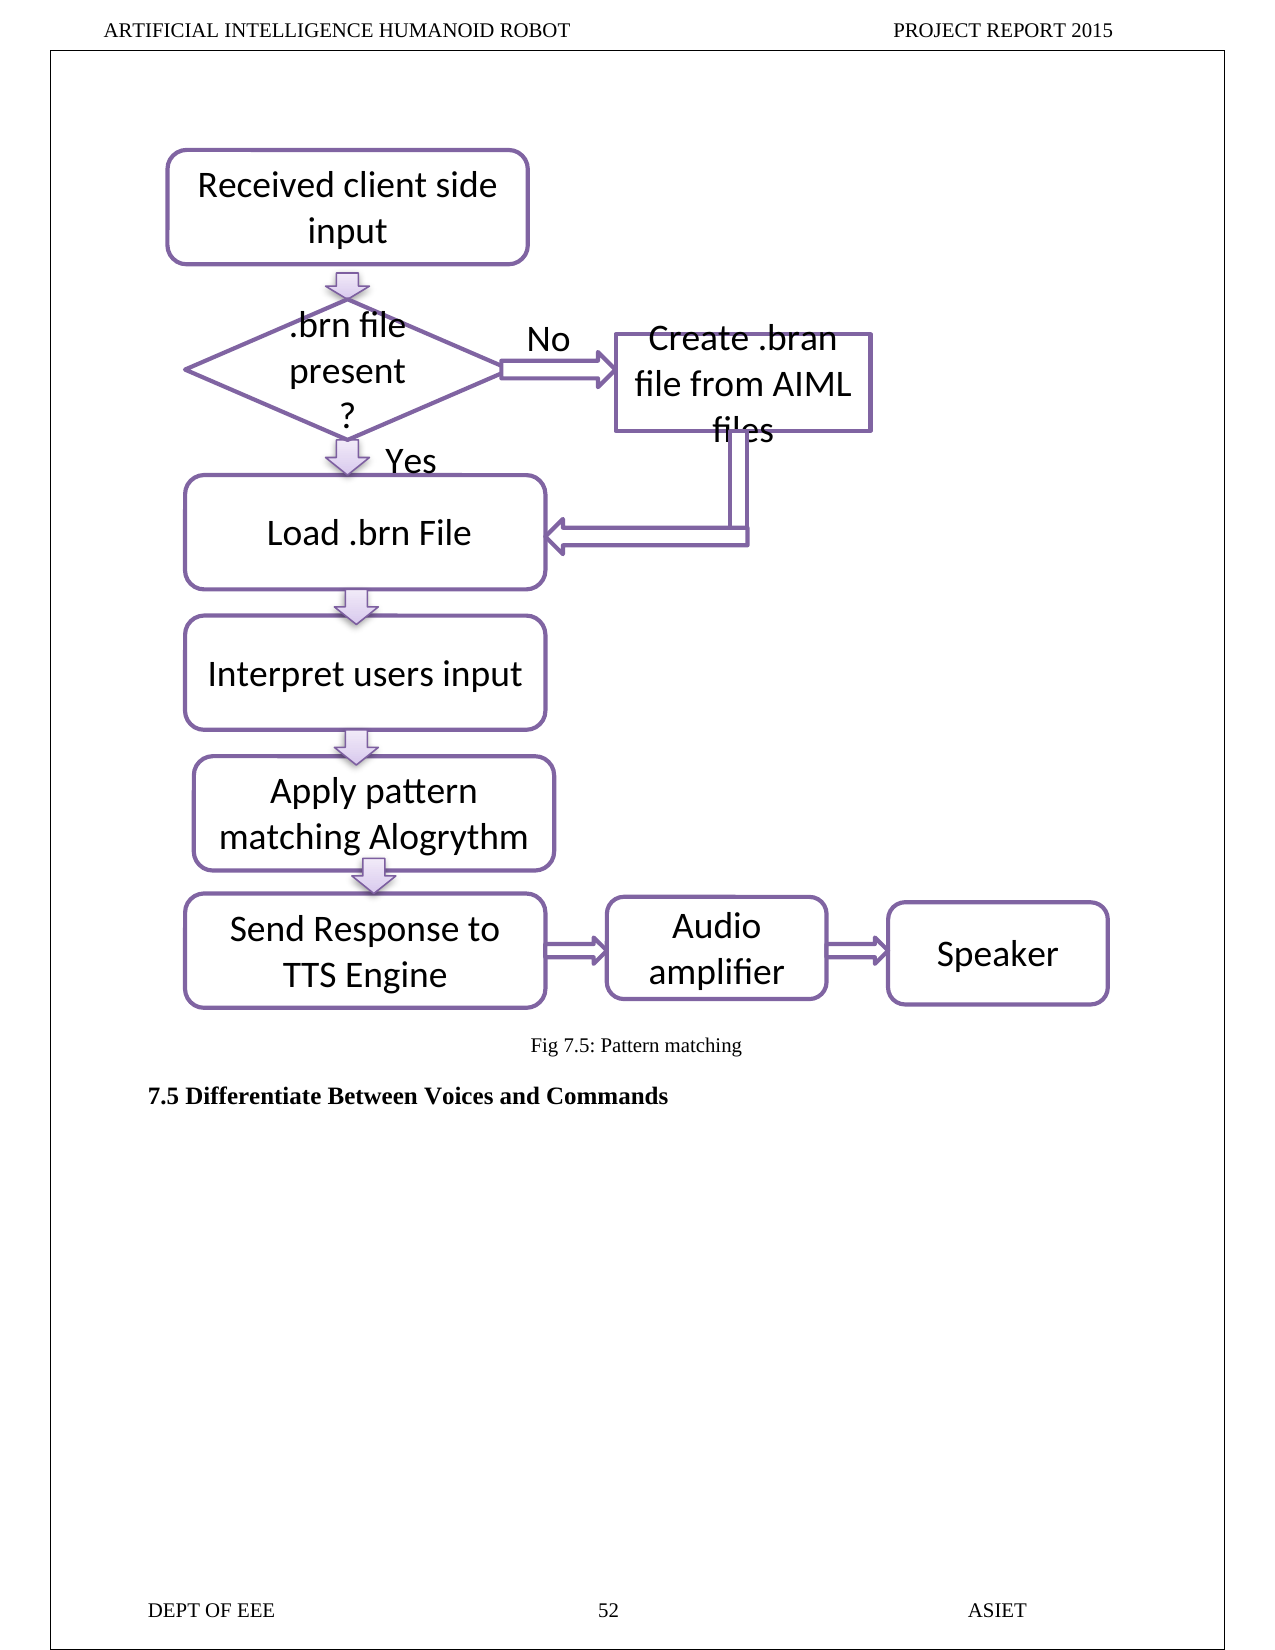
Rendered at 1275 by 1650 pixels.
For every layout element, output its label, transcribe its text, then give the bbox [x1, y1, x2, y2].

text Fig 7.5: Pattern matching [148, 1033, 1125, 1057]
text 7.5 Differentiate Between Voices and Commands [148, 1081, 1125, 1110]
